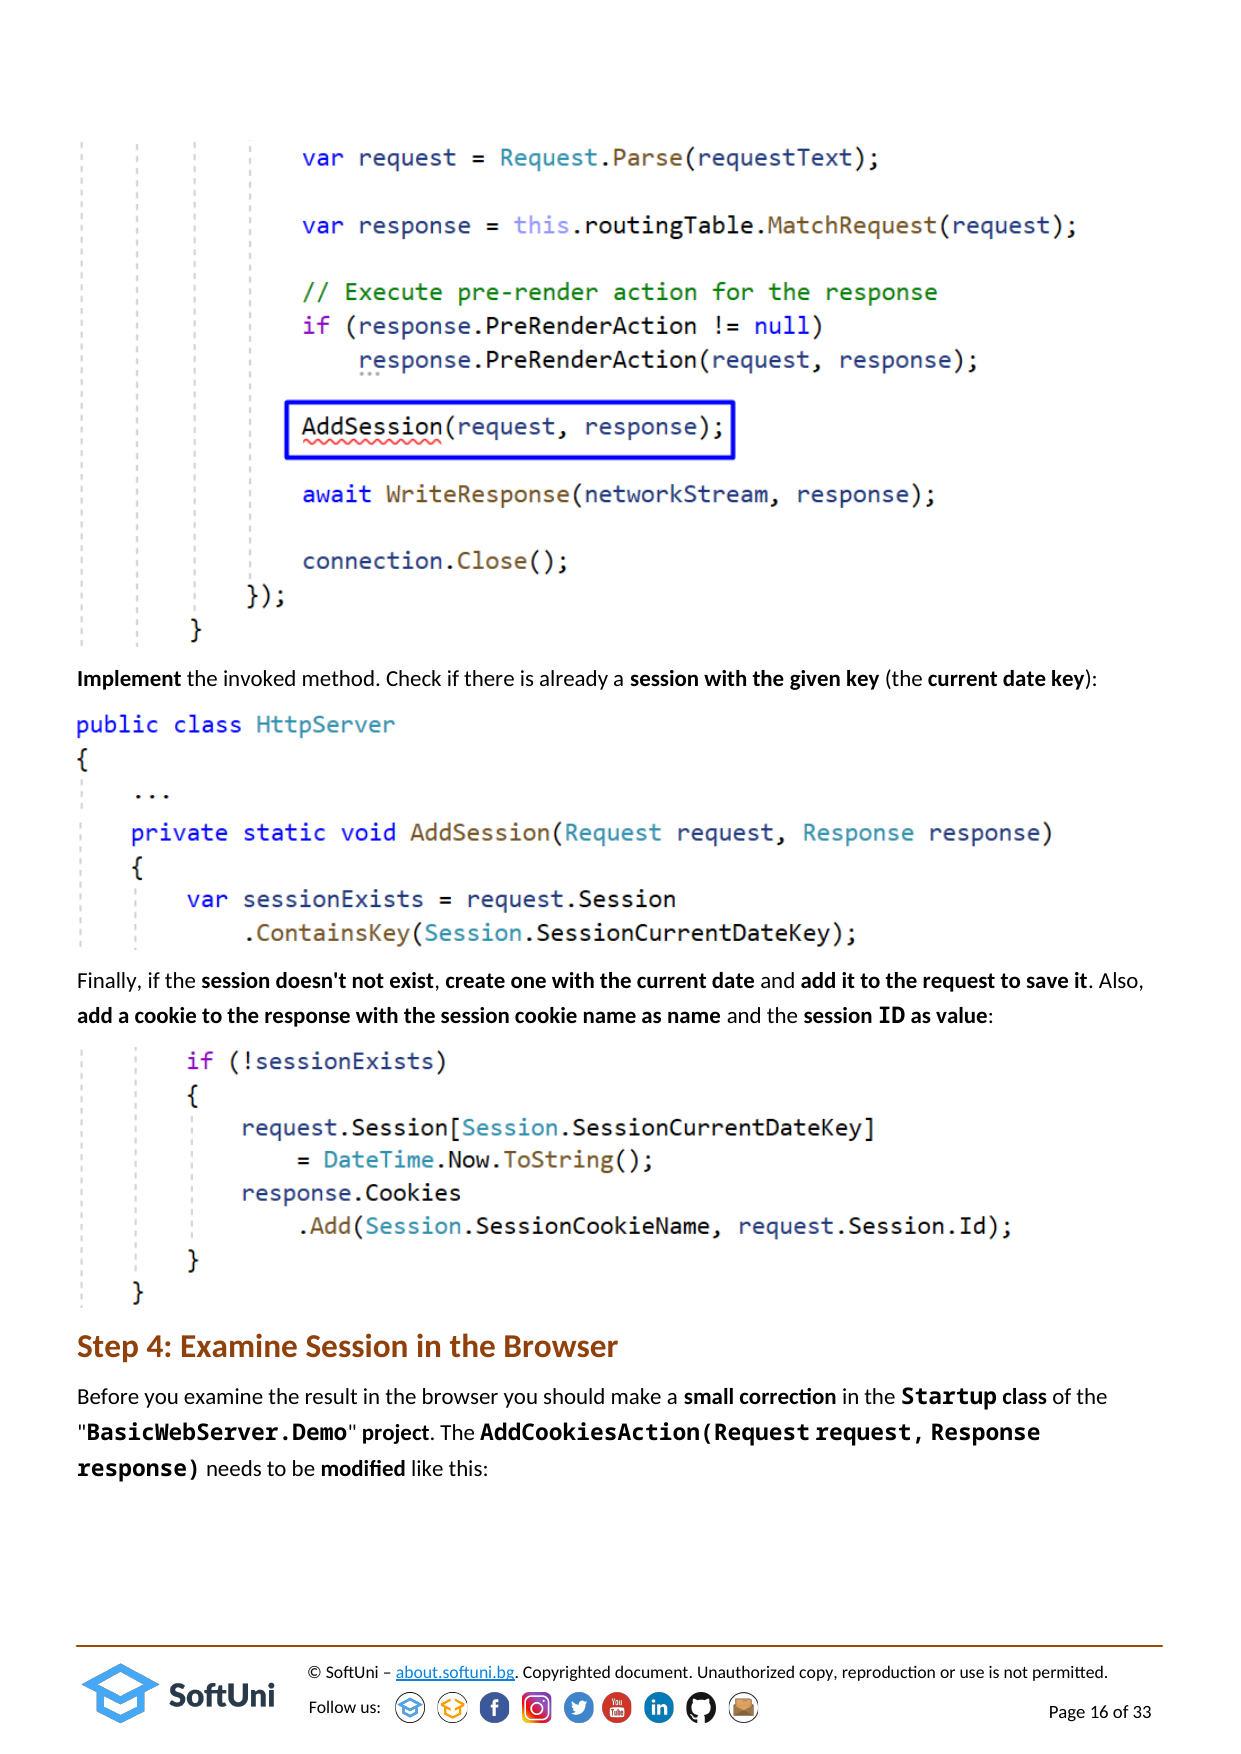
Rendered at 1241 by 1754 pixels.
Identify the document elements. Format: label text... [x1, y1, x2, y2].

picture [479, 1692, 510, 1723]
picture [658, 1705, 667, 1714]
subtitle Step 4: Examine Session in the Browser [77, 1325, 1163, 1365]
picture [665, 1714, 674, 1723]
picture [437, 1692, 468, 1723]
picture [686, 1692, 716, 1723]
text Before you examine the result in the browser you should make a small correction in the Startup class of the "BasicWebServer.Demo" project. The AddCookiesAction(Request request, Response response) needs to be modified like this: [77, 1380, 1163, 1483]
picture [522, 1692, 552, 1723]
picture [602, 1692, 632, 1723]
picture [76, 708, 402, 813]
text Finally, if the session doesn't not exist, create one with the current date and add it to the request to save it. Also, add a cookie to the response with the session cookie name as name and the session ID as value: [77, 966, 1163, 1030]
picture [76, 1047, 1015, 1308]
picture [644, 1692, 653, 1701]
picture [76, 817, 1060, 950]
picture [76, 140, 1110, 648]
picture [564, 1692, 594, 1723]
picture [644, 1714, 653, 1723]
picture [728, 1692, 759, 1723]
picture [395, 1692, 425, 1723]
picture [75, 1658, 281, 1729]
text Implement the invoked method. Check if there is already a session with the given key (the current date key): [77, 664, 1163, 692]
picture [665, 1692, 674, 1701]
